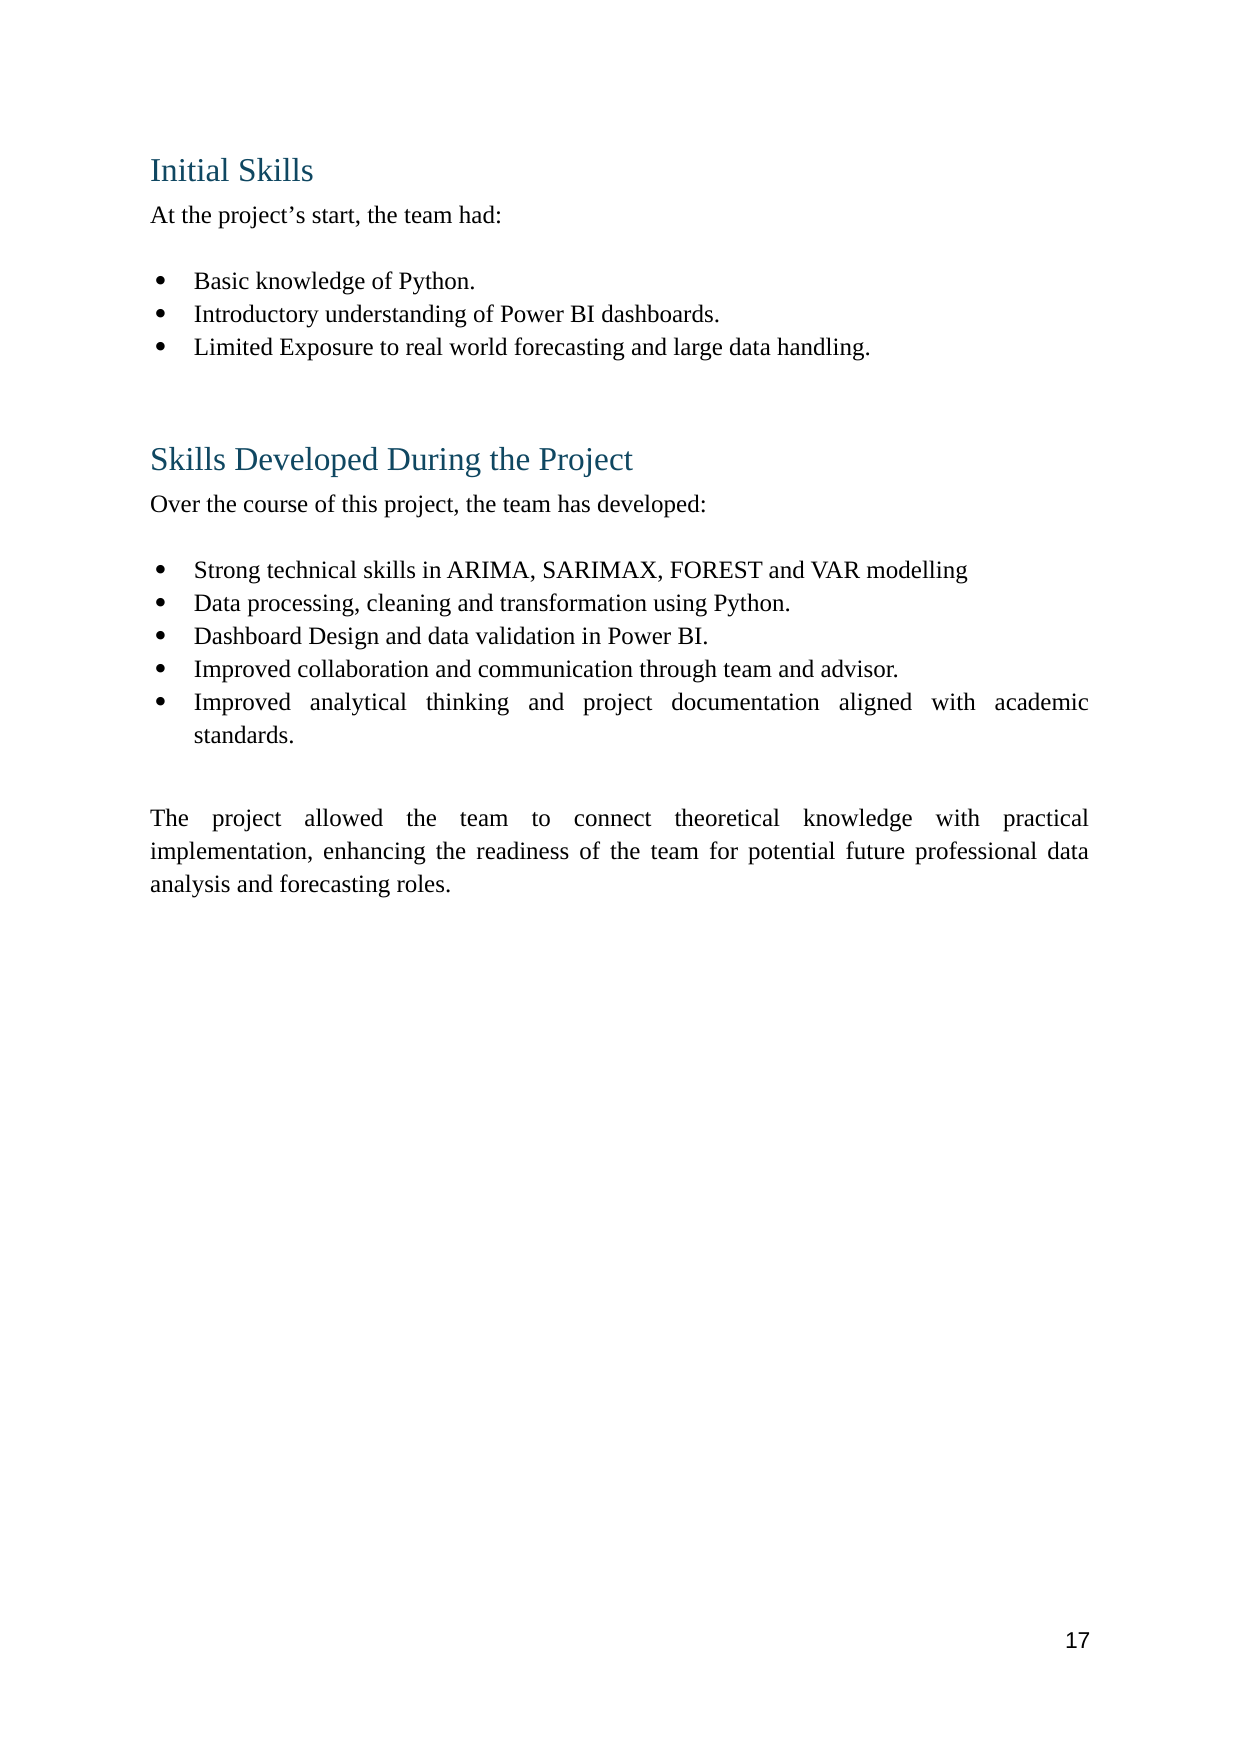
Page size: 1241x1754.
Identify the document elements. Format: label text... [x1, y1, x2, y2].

text At the project’s start, the team had: [150, 200, 1090, 228]
text Over the course of this project, the team has developed: [150, 489, 1090, 518]
list Data processing, cleaning and transformation using Python. [156, 588, 1090, 617]
subtitle Initial Skills [150, 150, 1090, 188]
list Improved collaboration and communication through team and advisor. [156, 654, 1090, 683]
list Dashboard Design and data validation in Power BI. [156, 621, 1090, 650]
list Strong technical skills in ARIMA, SARIMAX, FOREST and VAR modelling [156, 555, 1090, 584]
list Introductory understanding of Power BI dashboards. [156, 299, 1090, 327]
list Basic knowledge of Python. [156, 266, 1090, 294]
list Improved analytical thinking and project documentation aligned with academic standards. [156, 687, 1090, 749]
subtitle Skills Developed During the Project [150, 439, 1090, 478]
list Limited Exposure to real world forecasting and large data handling. [156, 332, 1090, 361]
text The project allowed the team to connect theoretical knowledge with practical implementation, enhancing the readiness of the team for potential future professional data analysis and forecasting roles. [150, 803, 1090, 898]
